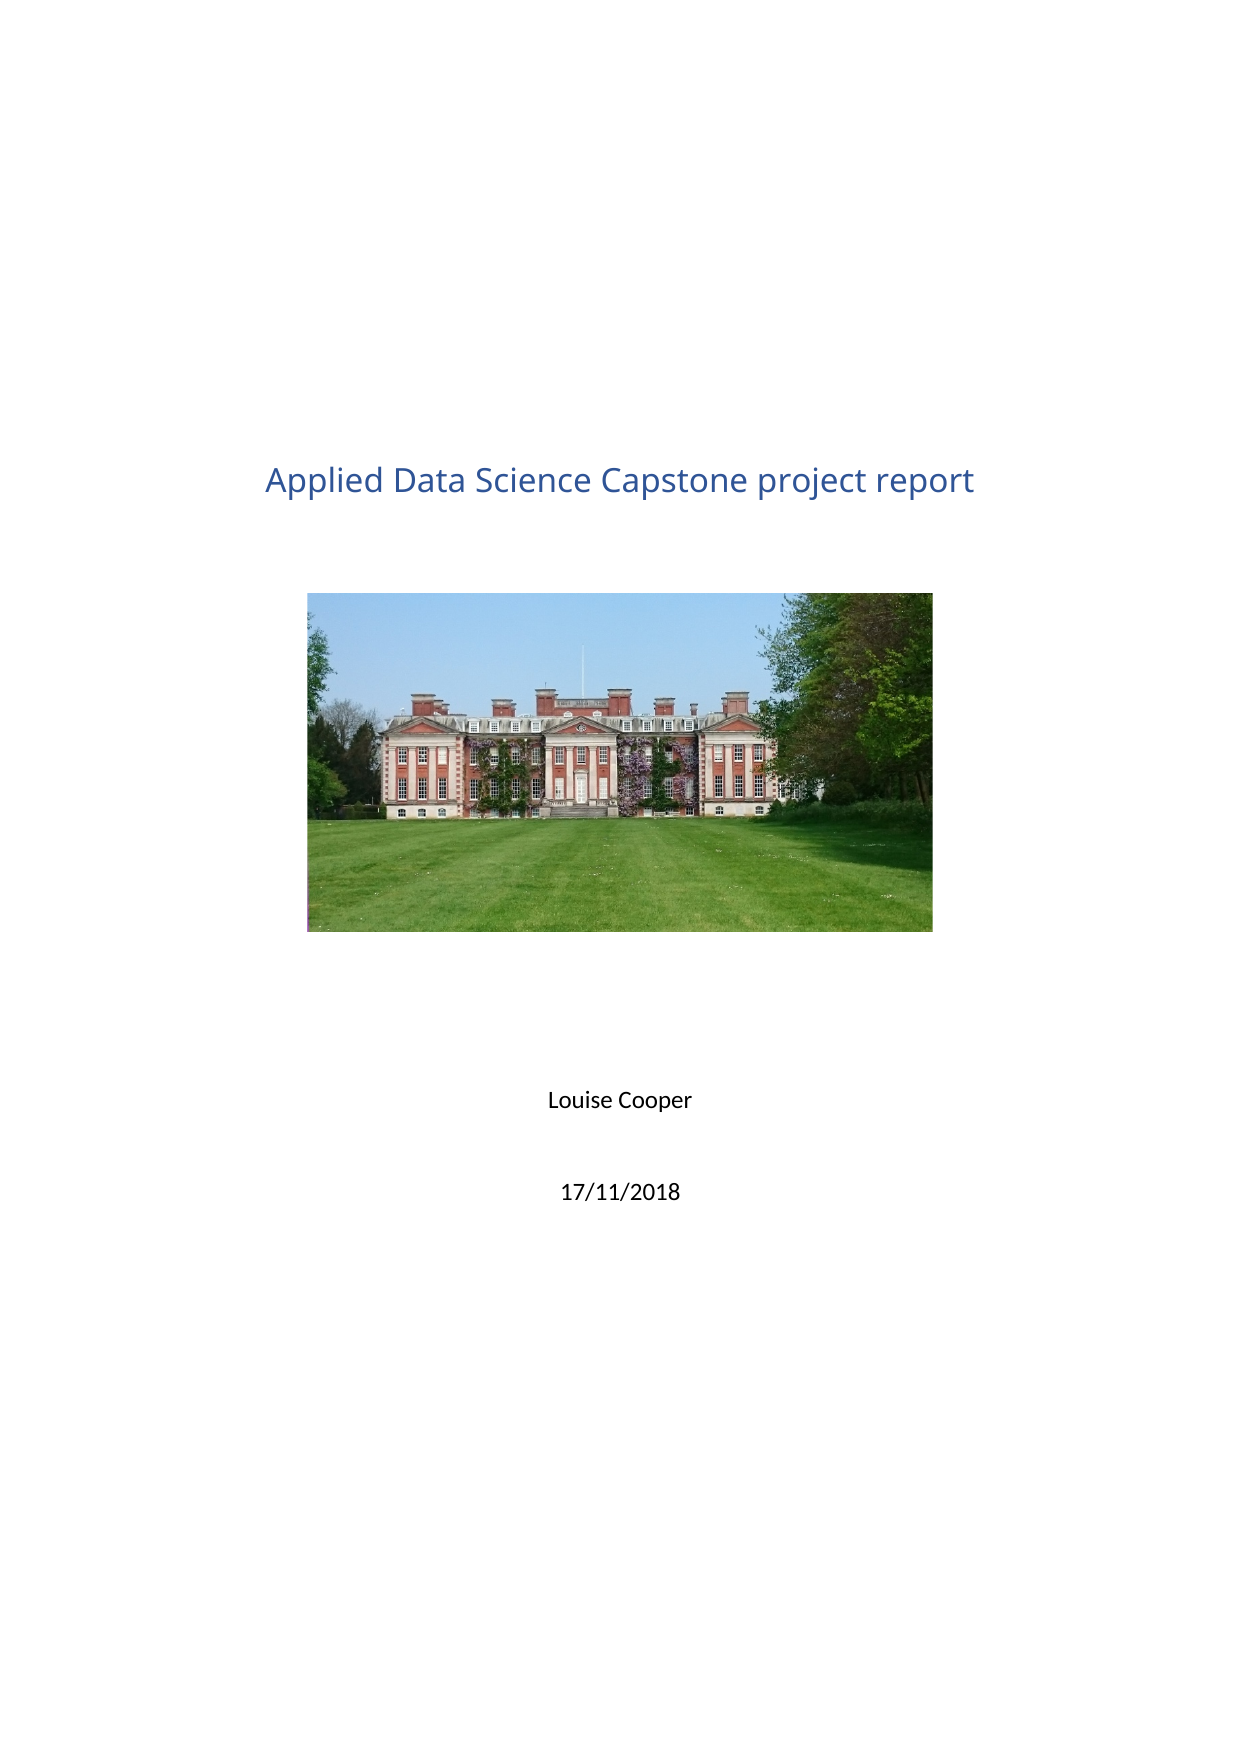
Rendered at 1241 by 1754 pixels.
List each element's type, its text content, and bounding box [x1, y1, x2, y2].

picture [307, 593, 933, 932]
text 17/11/2018 [150, 1176, 1090, 1207]
text Louise Cooper [150, 1084, 1090, 1115]
subtitle Applied Data Science Capstone project report [150, 457, 1090, 502]
